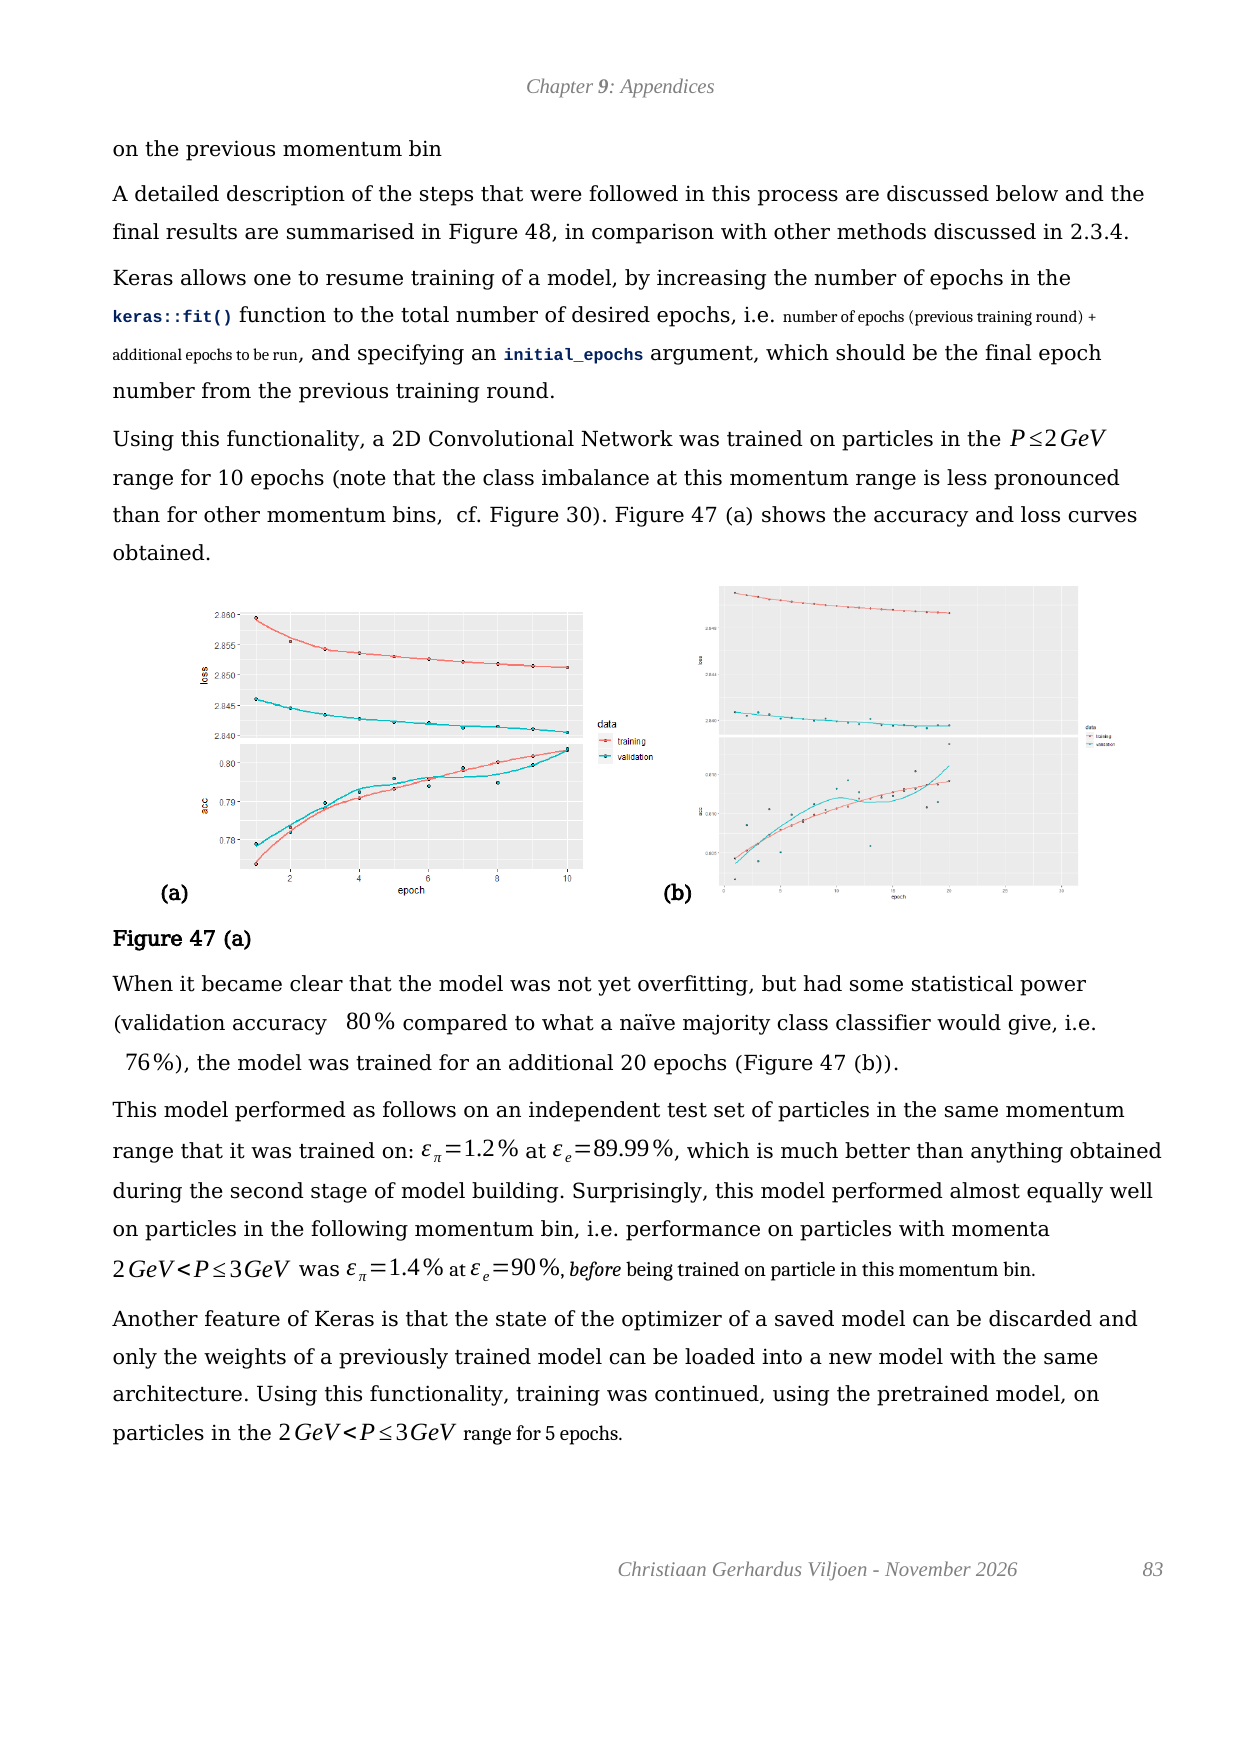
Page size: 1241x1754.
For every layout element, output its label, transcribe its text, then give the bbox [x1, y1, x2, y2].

picture [693, 585, 1119, 900]
text When it became clear that the model was not yet overfitting, but had some statistical power (validation accuracy compared to what a naïve majority class classifier would give, i.e. ), the model was trained for an additional 20 epochs (Figure 47 (b)). [112, 971, 1165, 1076]
text This model performed as follows on an independent test set of particles in the same momentum range that it was trained on: at , which is much better than anything obtained during the second stage of model building. Surprisingly, this model performed almost equally well on particles in the following momentum bin, i.e. performance on particles with momenta was at , before being trained on particle in this momentum bin. [112, 1097, 1165, 1285]
text Figure 47 (a) [112, 925, 1165, 950]
picture [189, 607, 663, 900]
text Another feature of Keras is that the state of the optimizer of a saved model can be discarded and only the weights of a previously trained model can be loaded into a new model with the same architecture. Using this functionality, training was continued, using the pretrained model, on particles in the range for 5 epochs. [112, 1306, 1165, 1446]
text A detailed description of the steps that were followed in this process are discussed below and the final results are summarised in Figure 48, in comparison with other methods discussed in 2.3.4. [112, 181, 1165, 244]
text Keras allows one to resume training of a model, by increasing the number of epochs in the keras::fit() function to the total number of desired epochs, i.e. number of epochs (previous training round) + additional epochs to be run, and specifying an initial_epochs argument, which should be the final epoch number from the previous training round. [112, 264, 1165, 403]
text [112, 135, 1165, 160]
text Using this functionality, a 2D Convolutional Network was trained on particles in the range for 10 epochs (note that the class imbalance at this momentum range is less pronounced than for other momentum bins, cf. Figure 30). Figure 47 (a) shows the accuracy and loss curves obtained. [112, 424, 1165, 564]
